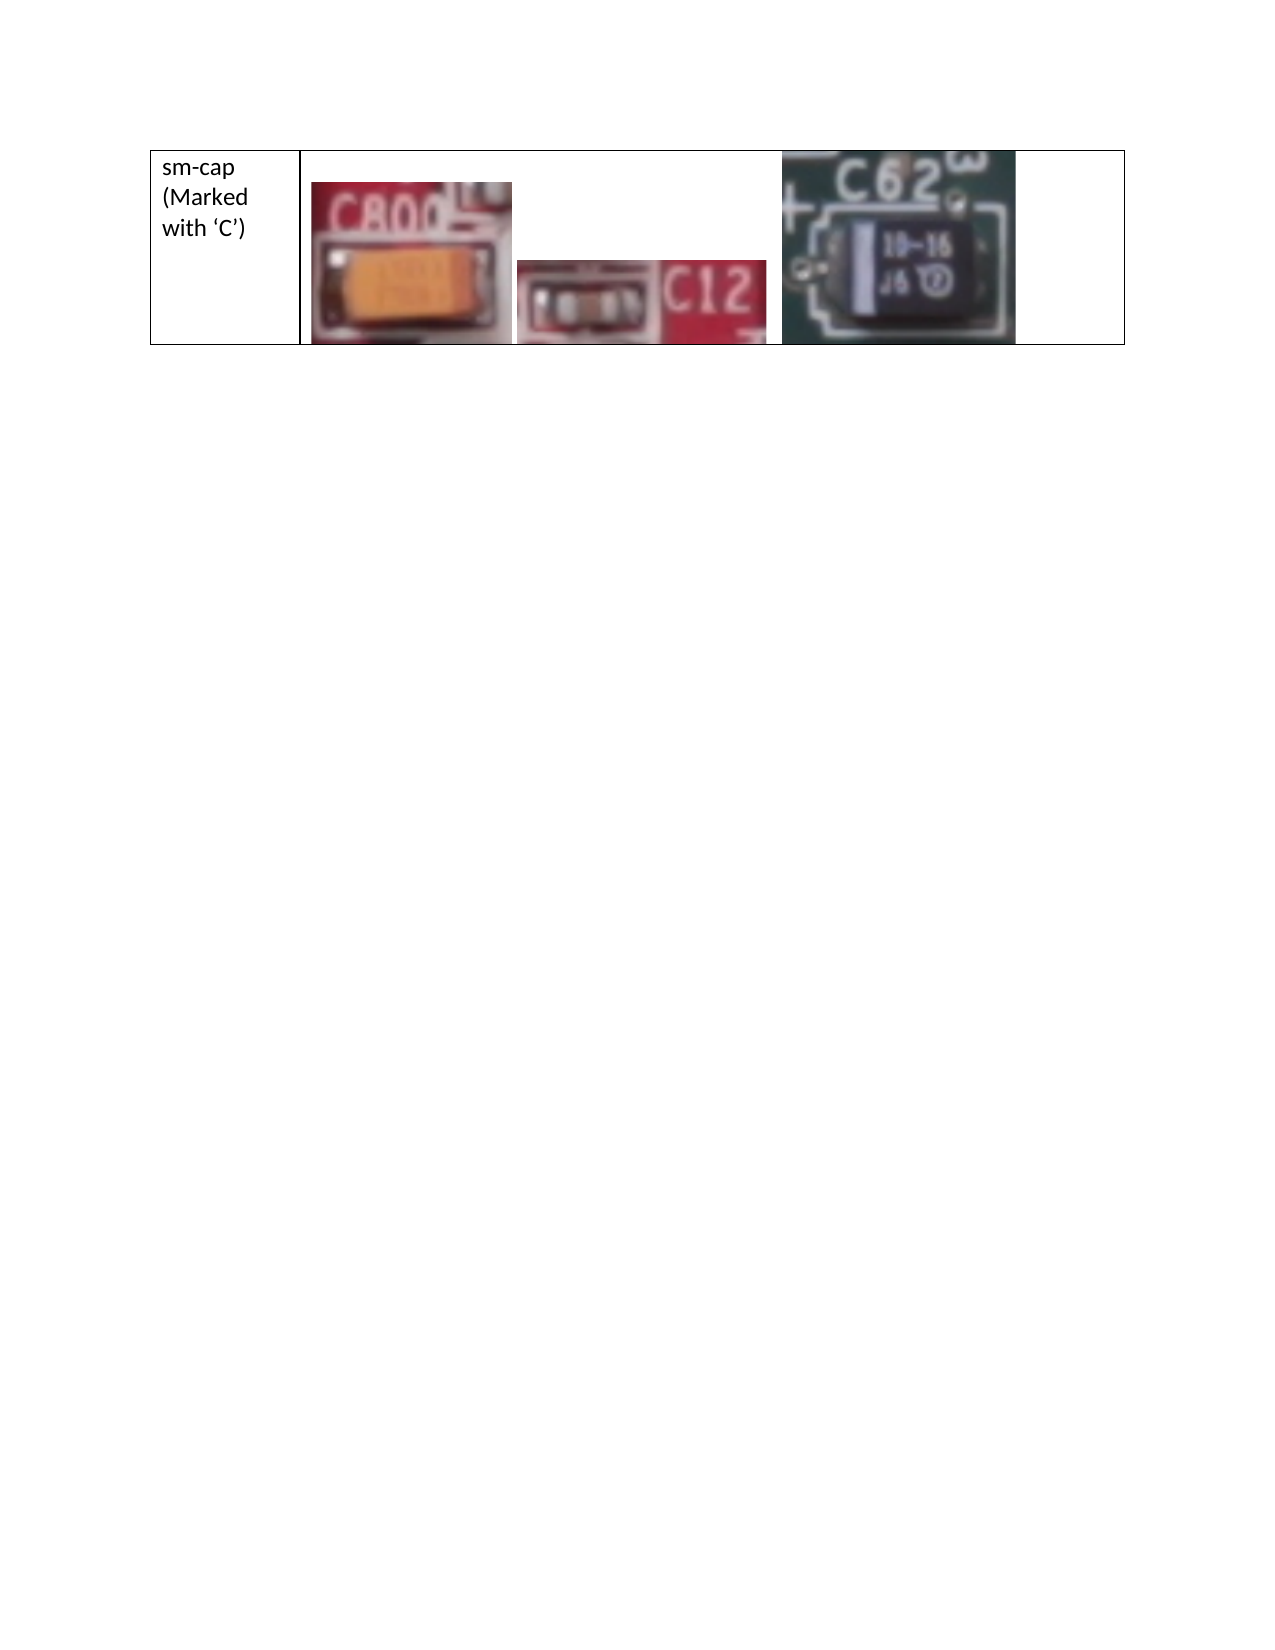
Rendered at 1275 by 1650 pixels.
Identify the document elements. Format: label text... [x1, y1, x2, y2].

picture [782, 151, 1016, 344]
picture [517, 260, 767, 344]
table_cell [301, 151, 782, 344]
table_cell [1016, 151, 1124, 344]
picture [311, 182, 512, 344]
table_cell sm-cap (Marked with ‘C’) [151, 151, 299, 344]
